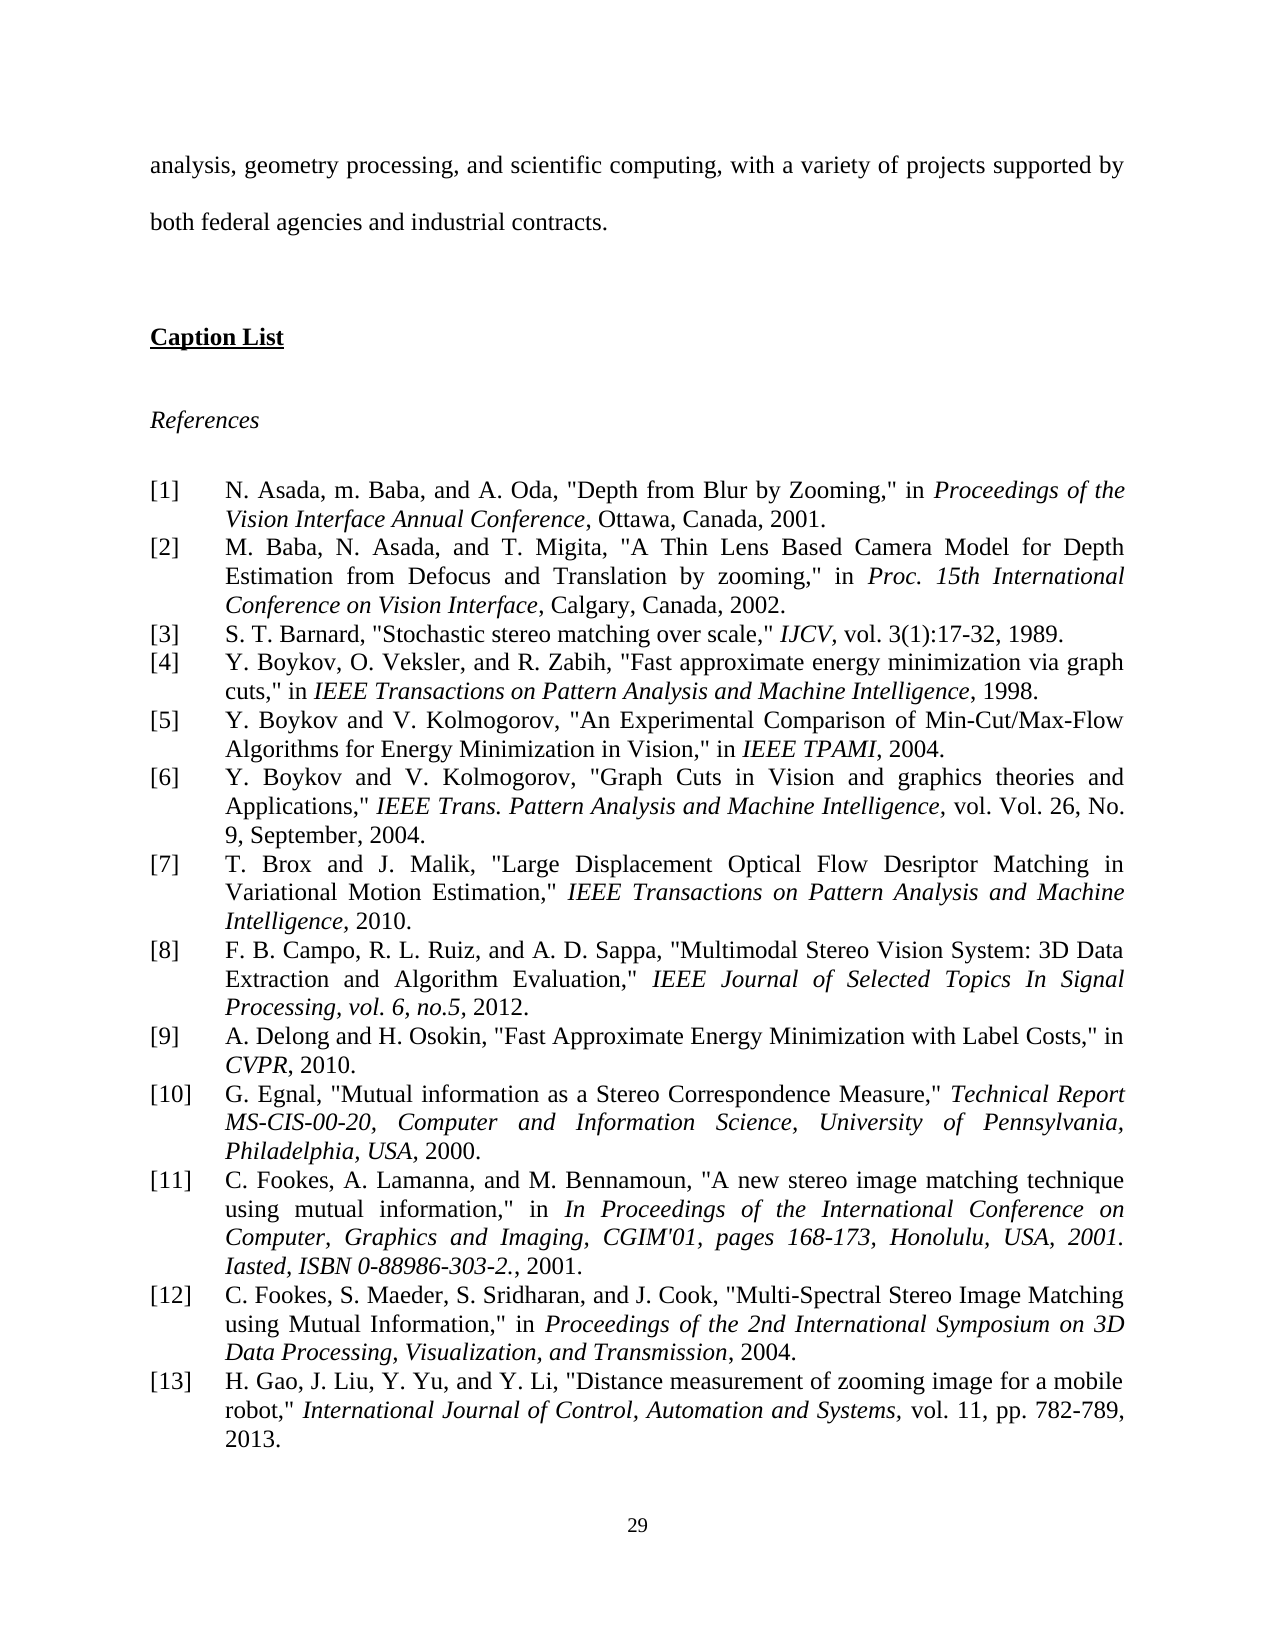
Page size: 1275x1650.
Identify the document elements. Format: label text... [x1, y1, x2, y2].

text [2] M. Baba, N. Asada, and T. Migita, "A Thin Lens Based Camera Model for Depth Estimation from Defocus and Translation by zooming," in Proc. 15th International Conference on Vision Interface, Calgary, Canada, 2002. [150, 532, 1125, 619]
text [13] H. Gao, J. Liu, Y. Yu, and Y. Li, "Distance measurement of zooming image for a mobile robot," International Journal of Control, Automation and Systems, vol. 11, pp. 782-789, 2013. [150, 1366, 1125, 1452]
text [150, 150, 1125, 236]
text [11] C. Fookes, A. Lamanna, and M. Bennamoun, "A new stereo image matching technique using mutual information," in In Proceedings of the International Conference on Computer, Graphics and Imaging, CGIM'01, pages 168-173, Honolulu, USA, 2001. Iasted, ISBN 0-88986-303-2., 2001. [150, 1165, 1125, 1280]
text [4] Y. Boykov, O. Veksler, and R. Zabih, "Fast approximate energy minimization via graph cuts," in IEEE Transactions on Pattern Analysis and Machine Intelligence, 1998. [150, 647, 1125, 705]
text [1] N. Asada, m. Baba, and A. Oda, "Depth from Blur by Zooming," in Proceedings of the Vision Interface Annual Conference, Ottawa, Canada, 2001. [150, 475, 1125, 532]
subtitle References [150, 405, 1125, 434]
text [7] T. Brox and J. Malik, "Large Displacement Optical Flow Desriptor Matching in Variational Motion Estimation," IEEE Transactions on Pattern Analysis and Machine Intelligence, 2010. [150, 849, 1125, 935]
text [9] A. Delong and H. Osokin, "Fast Approximate Energy Minimization with Label Costs," in CVPR, 2010. [150, 1021, 1125, 1079]
text [8] F. B. Campo, R. L. Ruiz, and A. D. Sappa, "Multimodal Stereo Vision System: 3D Data Extraction and Algorithm Evaluation," IEEE Journal of Selected Topics In Signal Processing, vol. 6, no.5, 2012. [150, 935, 1125, 1021]
text [6] Y. Boykov and V. Kolmogorov, "Graph Cuts in Vision and graphics theories and Applications," IEEE Trans. Pattern Analysis and Machine Intelligence, vol. Vol. 26, No. 9, September, 2004. [150, 762, 1125, 849]
text [10] G. Egnal, "Mutual information as a Stereo Correspondence Measure," Technical Report MS-CIS-00-20, Computer and Information Science, University of Pennsylvania, Philadelphia, USA, 2000. [150, 1079, 1125, 1165]
text [3] S. T. Barnard, "Stochastic stereo matching over scale," IJCV, vol. 3(1):17-32, 1989. [150, 619, 1125, 647]
text Caption List [150, 322, 1125, 351]
text [5] Y. Boykov and V. Kolmogorov, "An Experimental Comparison of Min-Cut/Max-Flow Algorithms for Energy Minimization in Vision," in IEEE TPAMI, 2004. [150, 705, 1125, 762]
text [12] C. Fookes, S. Maeder, S. Sridharan, and J. Cook, "Multi-Spectral Stereo Image Matching using Mutual Information," in Proceedings of the 2nd International Symposium on 3D Data Processing, Visualization, and Transmission, 2004. [150, 1280, 1125, 1366]
